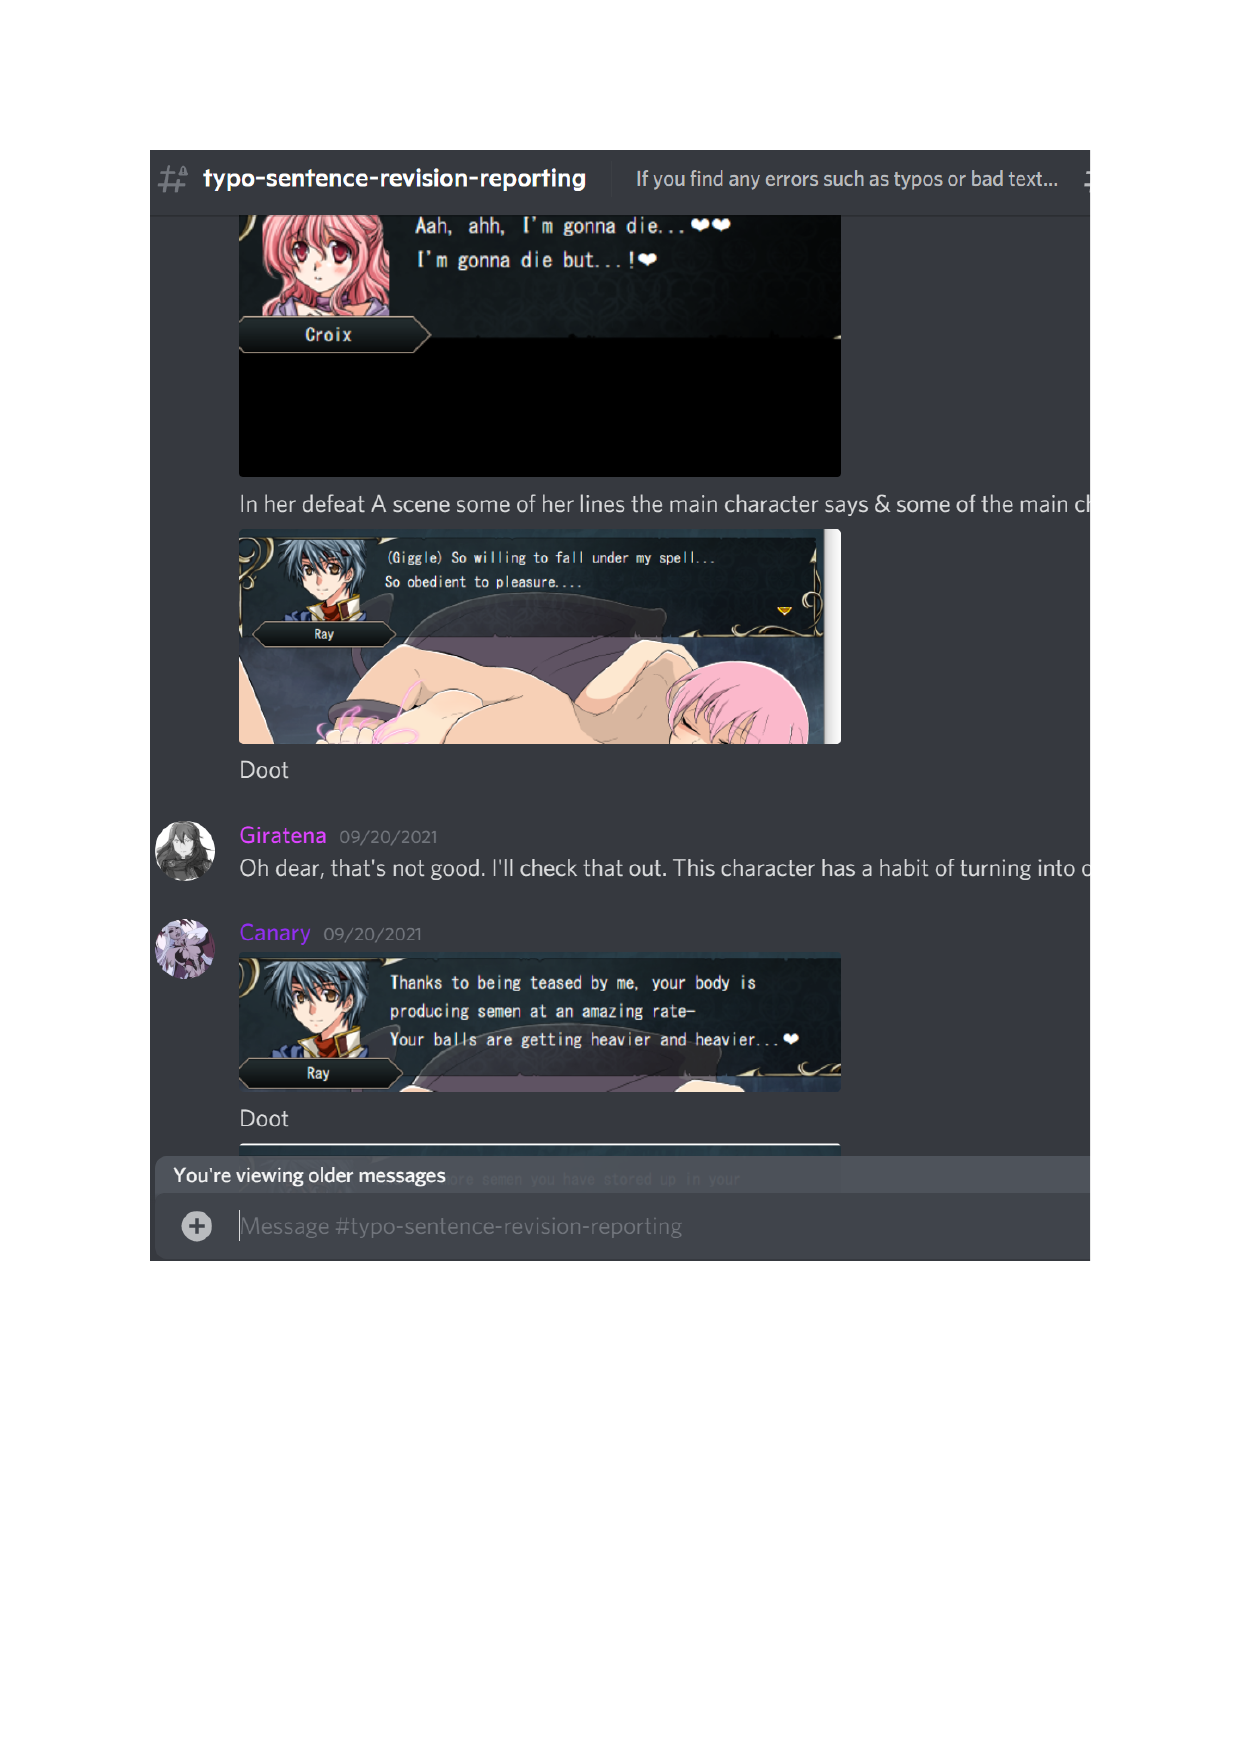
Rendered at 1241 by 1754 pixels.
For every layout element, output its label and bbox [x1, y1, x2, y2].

picture [150, 150, 1091, 1261]
